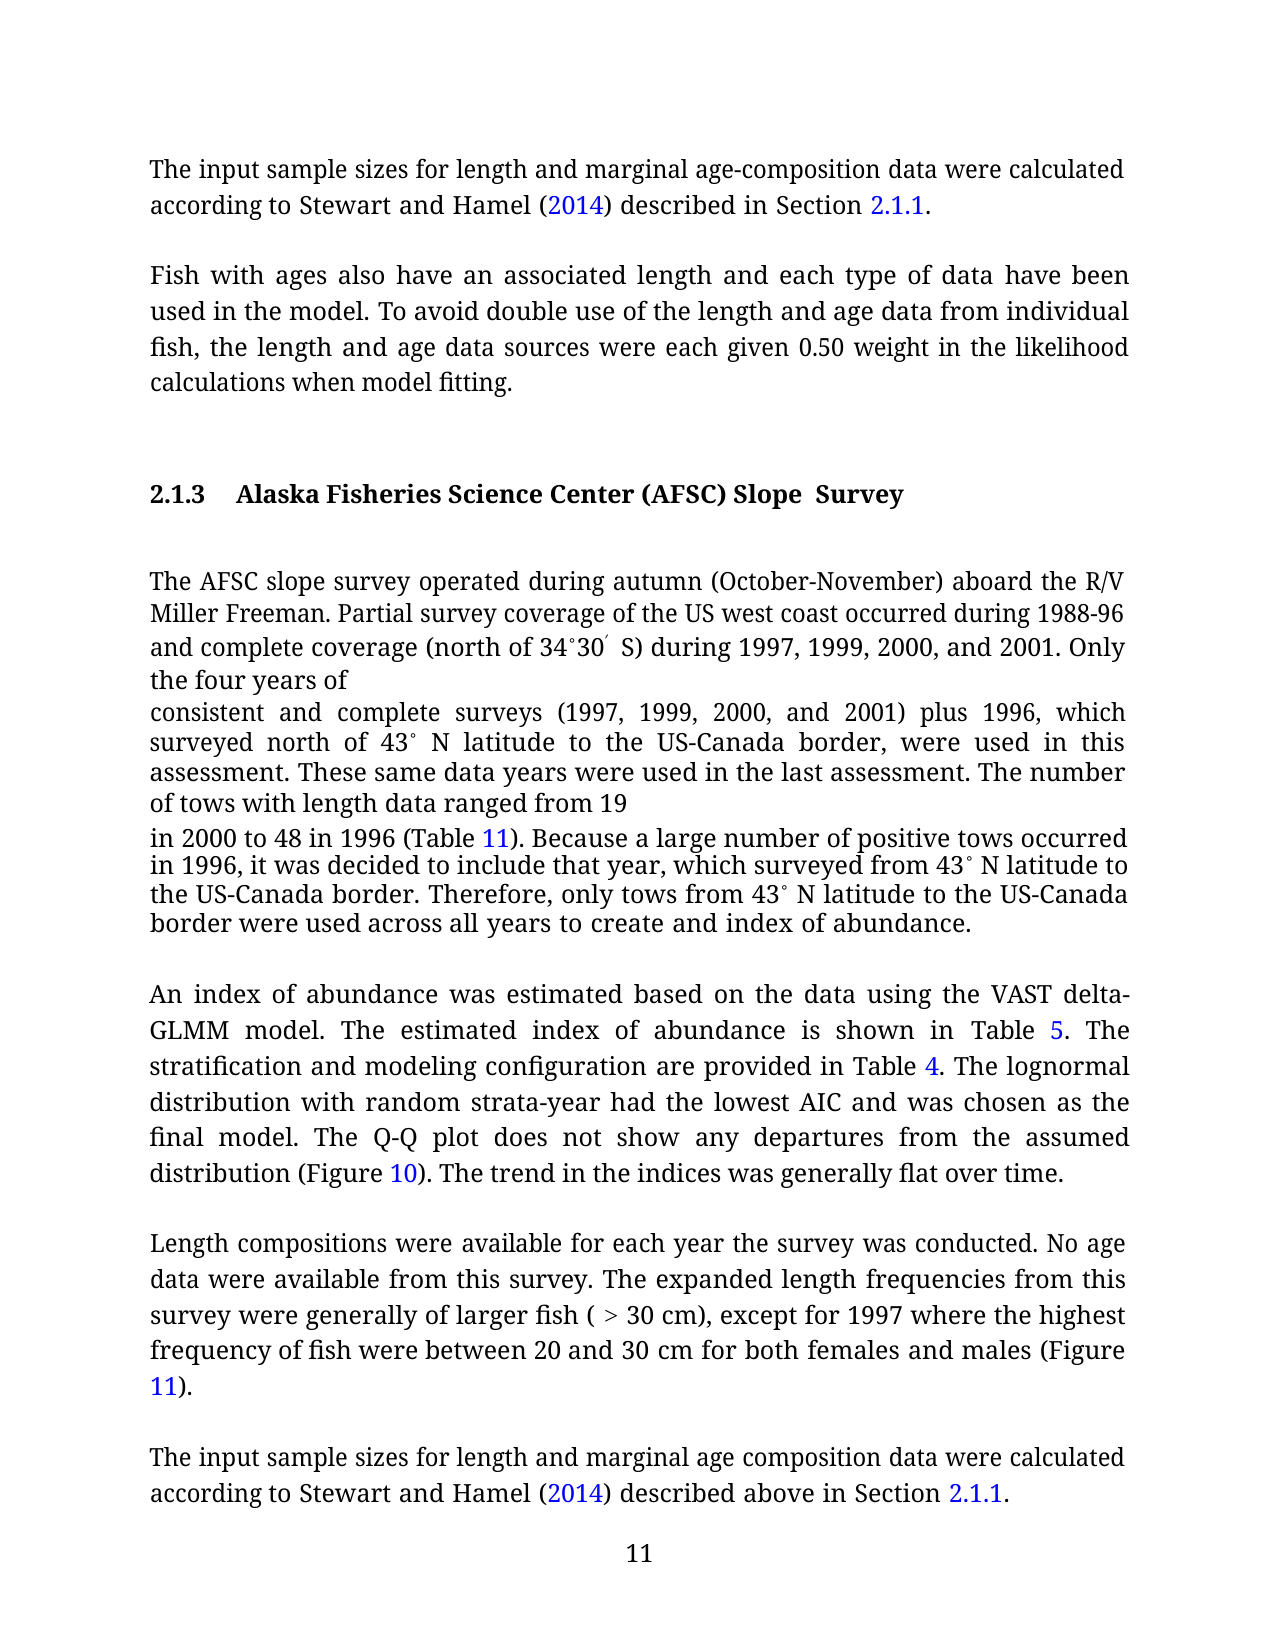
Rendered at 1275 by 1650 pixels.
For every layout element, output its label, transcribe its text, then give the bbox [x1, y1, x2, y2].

text consistent and complete surveys (1997, 1999, 2000, and 2001) plus 1996, which surveyed north of 43∘ N latitude to the US-Canada border, were used in this assessment. These same data years were used in the last assessment. The number of tows with length data ranged from 19 [149, 697, 1126, 820]
text The input sample sizes for length and marginal age-composition data were calculated according to Stewart and Hamel (2014) described in Section 2.1.1. [149, 152, 1125, 222]
subtitle Alaska Fisheries Science Center (AFSC) Slope Survey [150, 477, 1167, 511]
text Fish with ages also have an associated length and each type of data have been used in the model. To avoid double use of the length and age data from individual fish, the length and age data sources were each given 0.50 weight in the likelihood calculations when model fitting. [150, 258, 1130, 399]
text An index of abundance was estimated based on the data using the VAST delta-GLMM model. The estimated index of abundance is shown in Table 5. The stratification and modeling configuration are provided in Table 4. The lognormal distribution with random strata-year had the lowest AIC and was chosen as the final model. The Q-Q plot does not show any departures from the assumed distribution (Figure 10). The trend in the indices was generally flat over time. [149, 977, 1130, 1190]
text Length compositions were available for each year the survey was conducted. No age data were available from this survey. The expanded length frequencies from this survey were generally of larger fish ( > 30 cm), except for 1997 where the highest frequency of fish were between 20 and 30 cm for both females and males (Figure 11). [150, 1226, 1126, 1403]
text The AFSC slope survey operated during autumn (October-November) aboard the R/V Miller Freeman. Partial survey coverage of the US west coast occurred during 1988-96 and complete coverage (north of 34∘30′ S) during 1997, 1999, 2000, and 2001. Only the four years of [149, 563, 1125, 697]
text The input sample sizes for length and marginal age composition data were calculated according to Stewart and Hamel (2014) described above in Section 2.1.1. [149, 1439, 1125, 1509]
text in 2000 to 48 in 1996 (Table 11). Because a large number of positive tows occurred in 1996, it was decided to include that year, which surveyed from 43∘ N latitude to the US-Canada border. Therefore, only tows from 43∘ N latitude to the US-Canada border were used across all years to create and index of abundance. [150, 824, 1128, 940]
